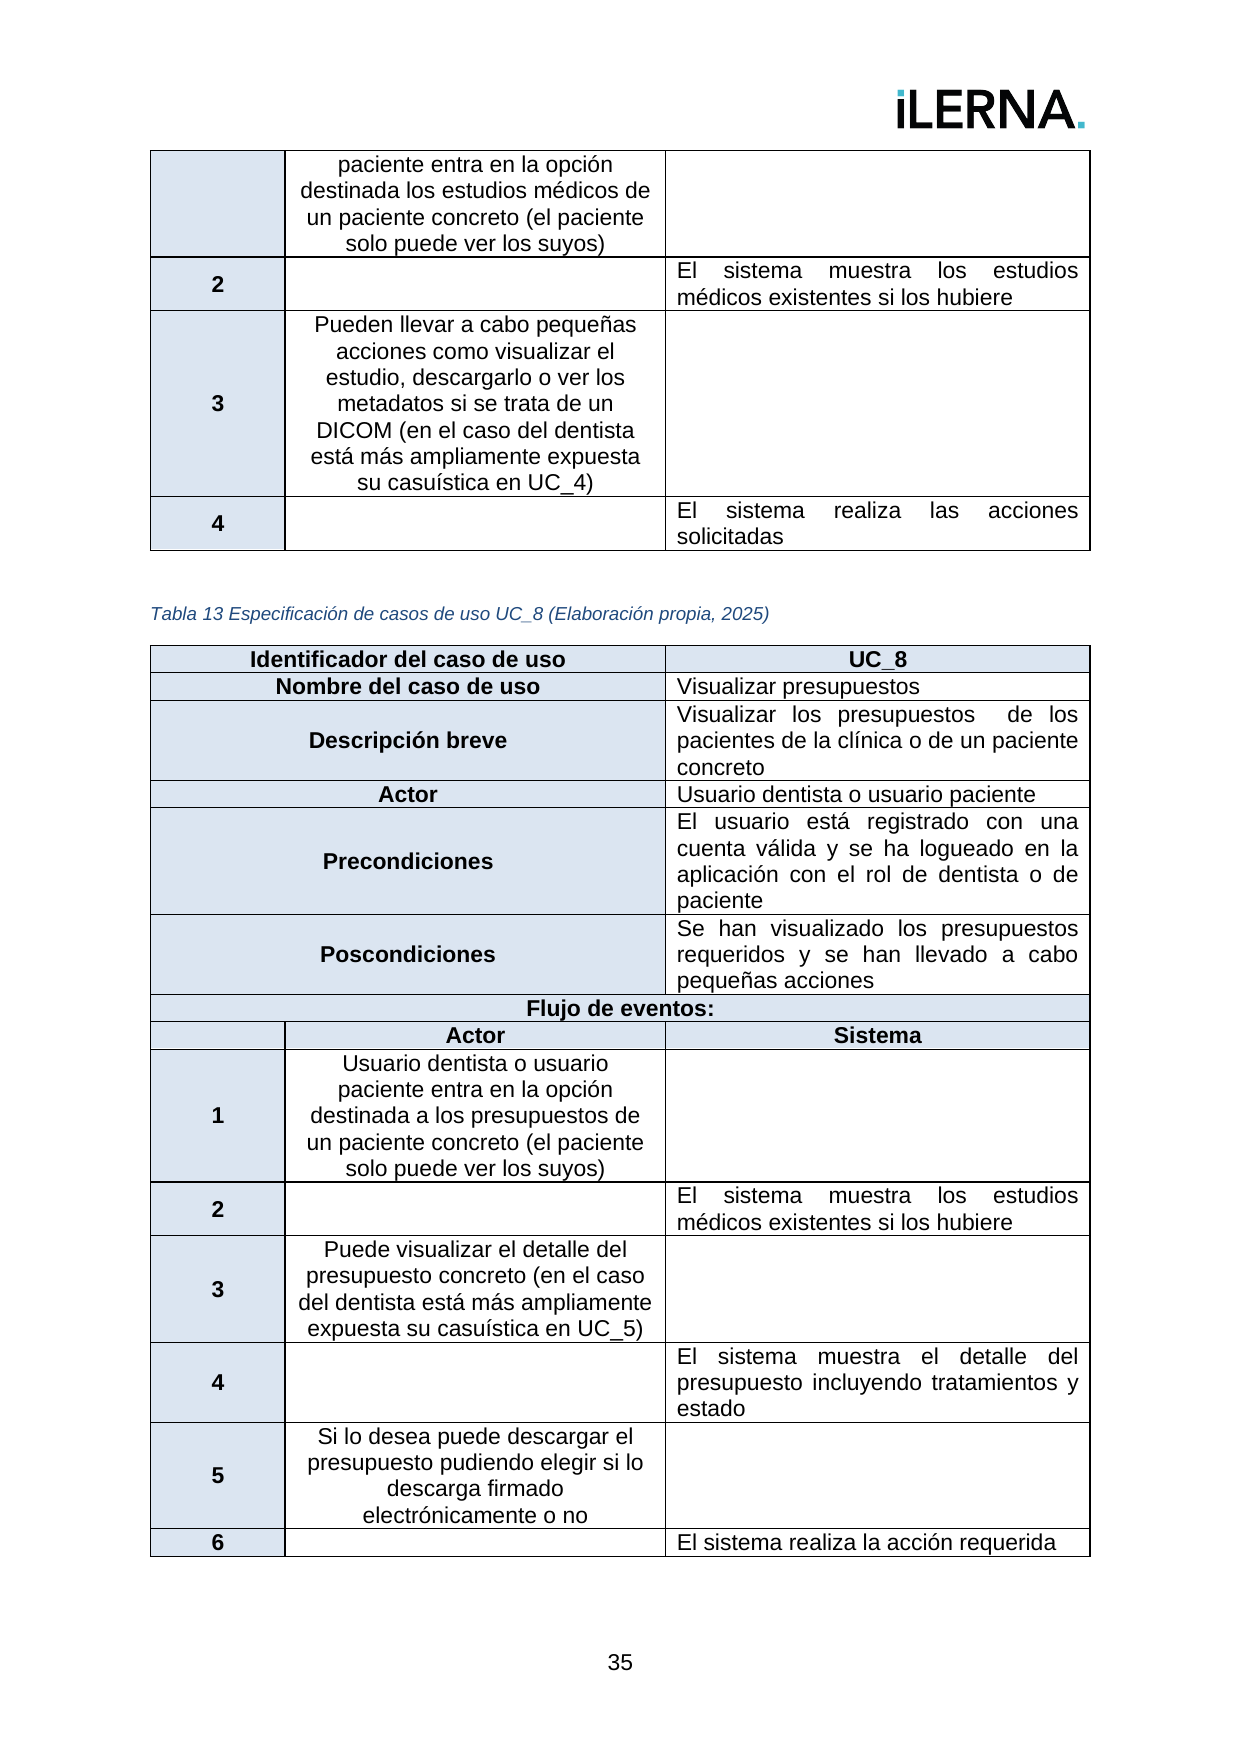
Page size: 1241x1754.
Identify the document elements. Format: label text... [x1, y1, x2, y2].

table_cell Se han visualizado los presupuestos requeridos y se han llevado a cabo pequeñas acciones [666, 915, 1089, 994]
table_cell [286, 151, 665, 256]
table_cell [286, 1529, 665, 1556]
table_cell Actor [151, 781, 665, 807]
table_cell Puede visualizar el detalle del presupuesto concreto (en el caso del dentista está más ampliamente expuesta su casuística en UC_5) [286, 1236, 665, 1342]
table_cell 4 [151, 1343, 284, 1422]
table_cell [666, 1236, 1089, 1342]
table_cell El sistema muestra el detalle del presupuesto incluyendo tratamientos y estado [666, 1343, 1089, 1422]
table_header UC_8 [666, 646, 1089, 672]
table_cell Pueden llevar a cabo pequeñas acciones como visualizar el estudio, descargarlo o ver los metadatos si se trata de un DICOM (en el caso del dentista está más ampliamente expuesta su casuística en UC_4) [286, 311, 665, 496]
table_cell [286, 497, 665, 549]
table_cell Flujo de eventos: [151, 995, 1089, 1021]
table_cell Usuario dentista o usuario paciente [666, 781, 1089, 807]
table_cell Poscondiciones [151, 915, 665, 994]
table_cell 4 [151, 497, 284, 549]
table_cell 2 [151, 258, 284, 310]
picture [891, 87, 1091, 131]
table_cell 1 [151, 151, 284, 256]
table_cell Precondiciones [151, 808, 665, 914]
table_cell 6 [151, 1529, 284, 1556]
table_cell Nombre del caso de uso [151, 673, 665, 700]
table_cell [666, 1423, 1089, 1528]
table_cell 1 [151, 1050, 284, 1181]
table_cell [666, 1050, 1089, 1181]
table_cell [666, 151, 1089, 256]
table_cell Si lo desea puede descargar el presupuesto pudiendo elegir si lo descarga firmado electrónicamente o no [286, 1423, 665, 1528]
table_cell El sistema muestra los estudios médicos existentes si los hubiere [666, 1183, 1089, 1235]
table_cell 3 [151, 1236, 284, 1342]
table_cell [151, 1022, 284, 1048]
table_cell [286, 1343, 665, 1422]
table_cell 2 [151, 1183, 284, 1235]
table_cell [286, 1183, 665, 1235]
table_cell Visualizar presupuestos [666, 673, 1089, 700]
table_cell El sistema realiza la acción requerida [666, 1529, 1089, 1556]
table_cell Descripción breve [151, 701, 665, 780]
table_cell Actor [286, 1022, 665, 1048]
table_cell 3 [151, 311, 284, 496]
table_cell El sistema realiza las acciones solicitadas [666, 497, 1089, 549]
table_cell Visualizar los presupuestos de los pacientes de la clínica o de un paciente concreto [666, 701, 1089, 780]
table_cell [666, 311, 1089, 496]
table_cell El sistema muestra los estudios médicos existentes si los hubiere [666, 258, 1089, 310]
table_cell 5 [151, 1423, 284, 1528]
table_cell El usuario está registrado con una cuenta válida y se ha logueado en la aplicación con el rol de dentista o de paciente [666, 808, 1089, 914]
table_cell [286, 258, 665, 310]
table_cell Usuario dentista o usuario paciente entra en la opción destinada a los presupuestos de un paciente concreto (el paciente solo puede ver los suyos) [286, 1050, 665, 1181]
table_cell Sistema [666, 1022, 1089, 1048]
table_header Identificador del caso de uso [151, 646, 665, 672]
